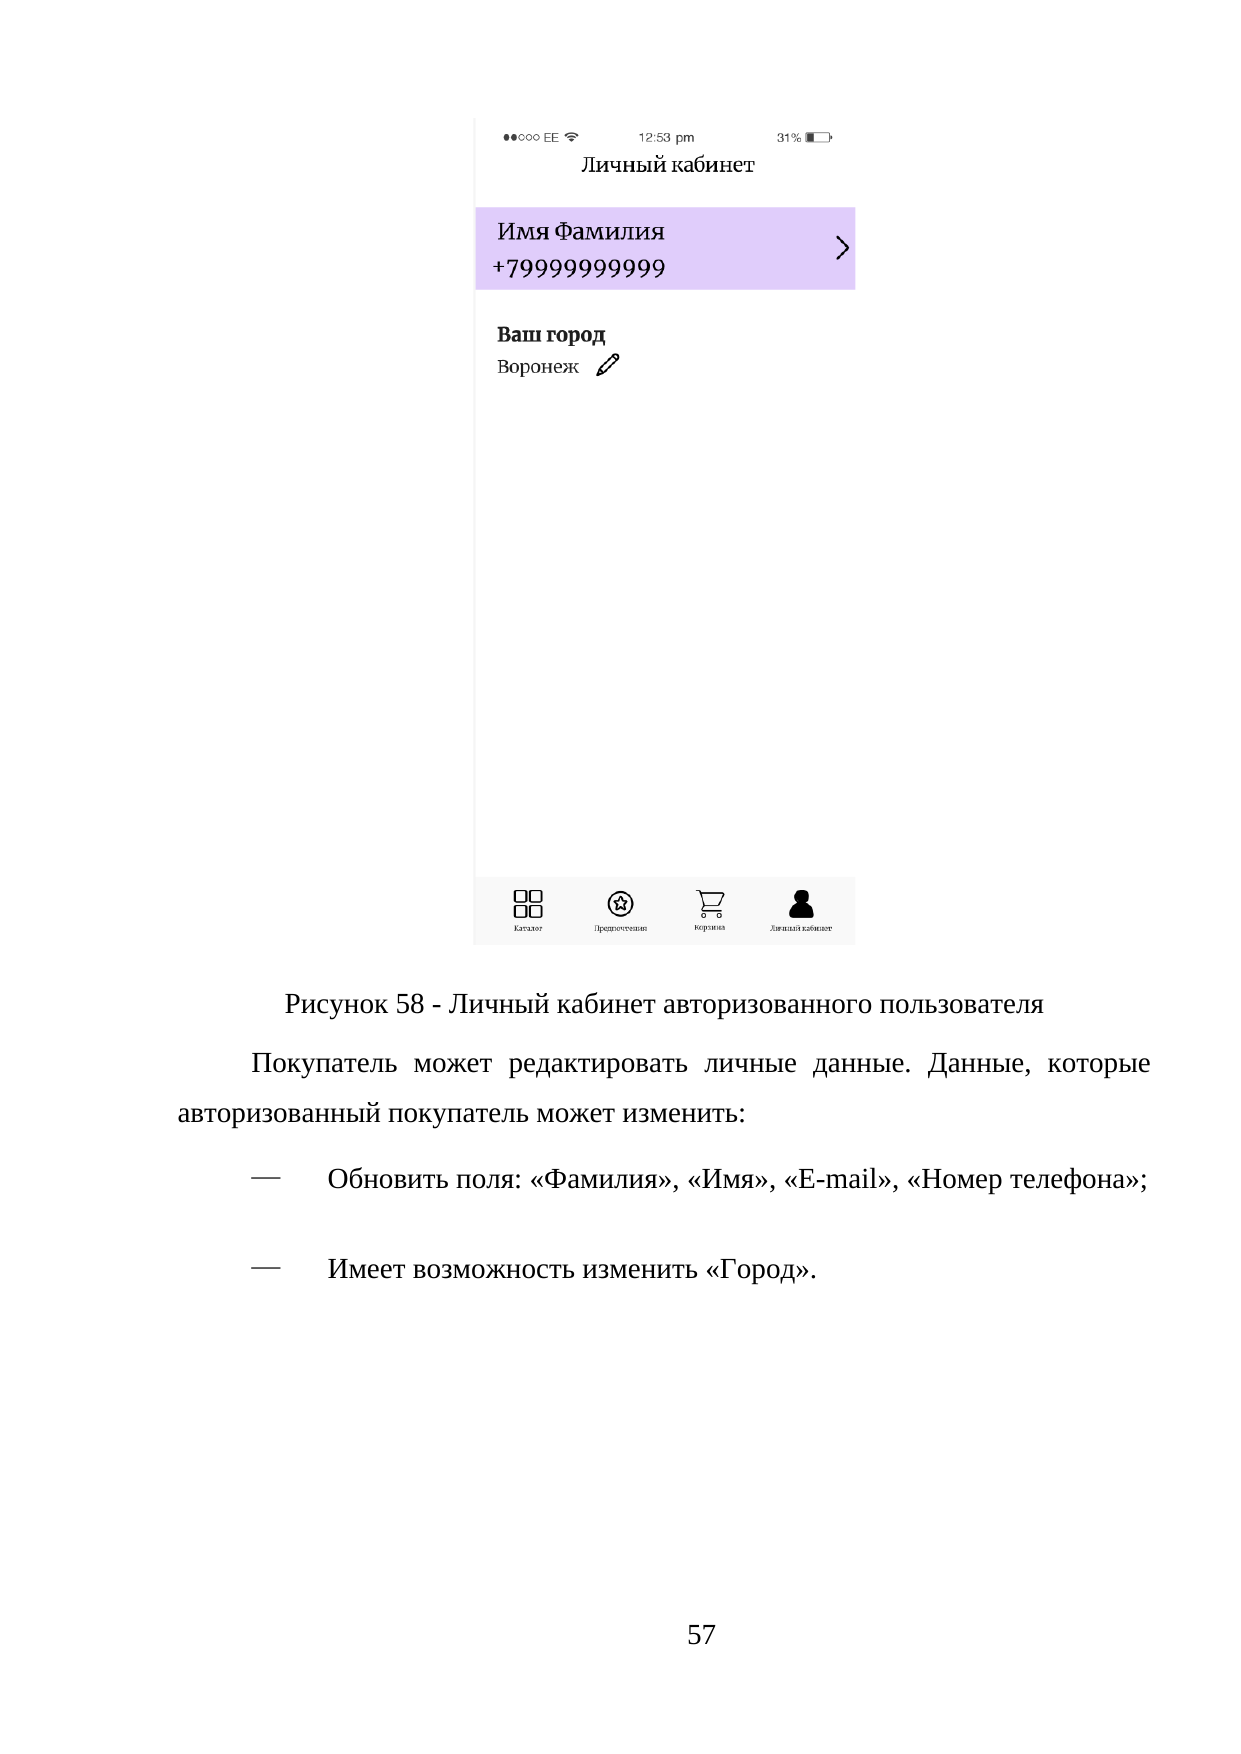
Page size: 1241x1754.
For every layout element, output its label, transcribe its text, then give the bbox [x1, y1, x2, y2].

text Покупатель может редактировать личные данные. Данные, которые авторизованный покупатель может изменить: [177, 1045, 1152, 1129]
list Обновить поля: «Фамилия», «Имя», «E-mail», «Номер телефона»; [251, 1146, 1152, 1206]
picture [473, 118, 856, 945]
list Имеет возможность изменить «Город». [251, 1236, 1152, 1295]
text Рисунок 58 - Личный кабинет авторизованного пользователя [177, 987, 1152, 1020]
